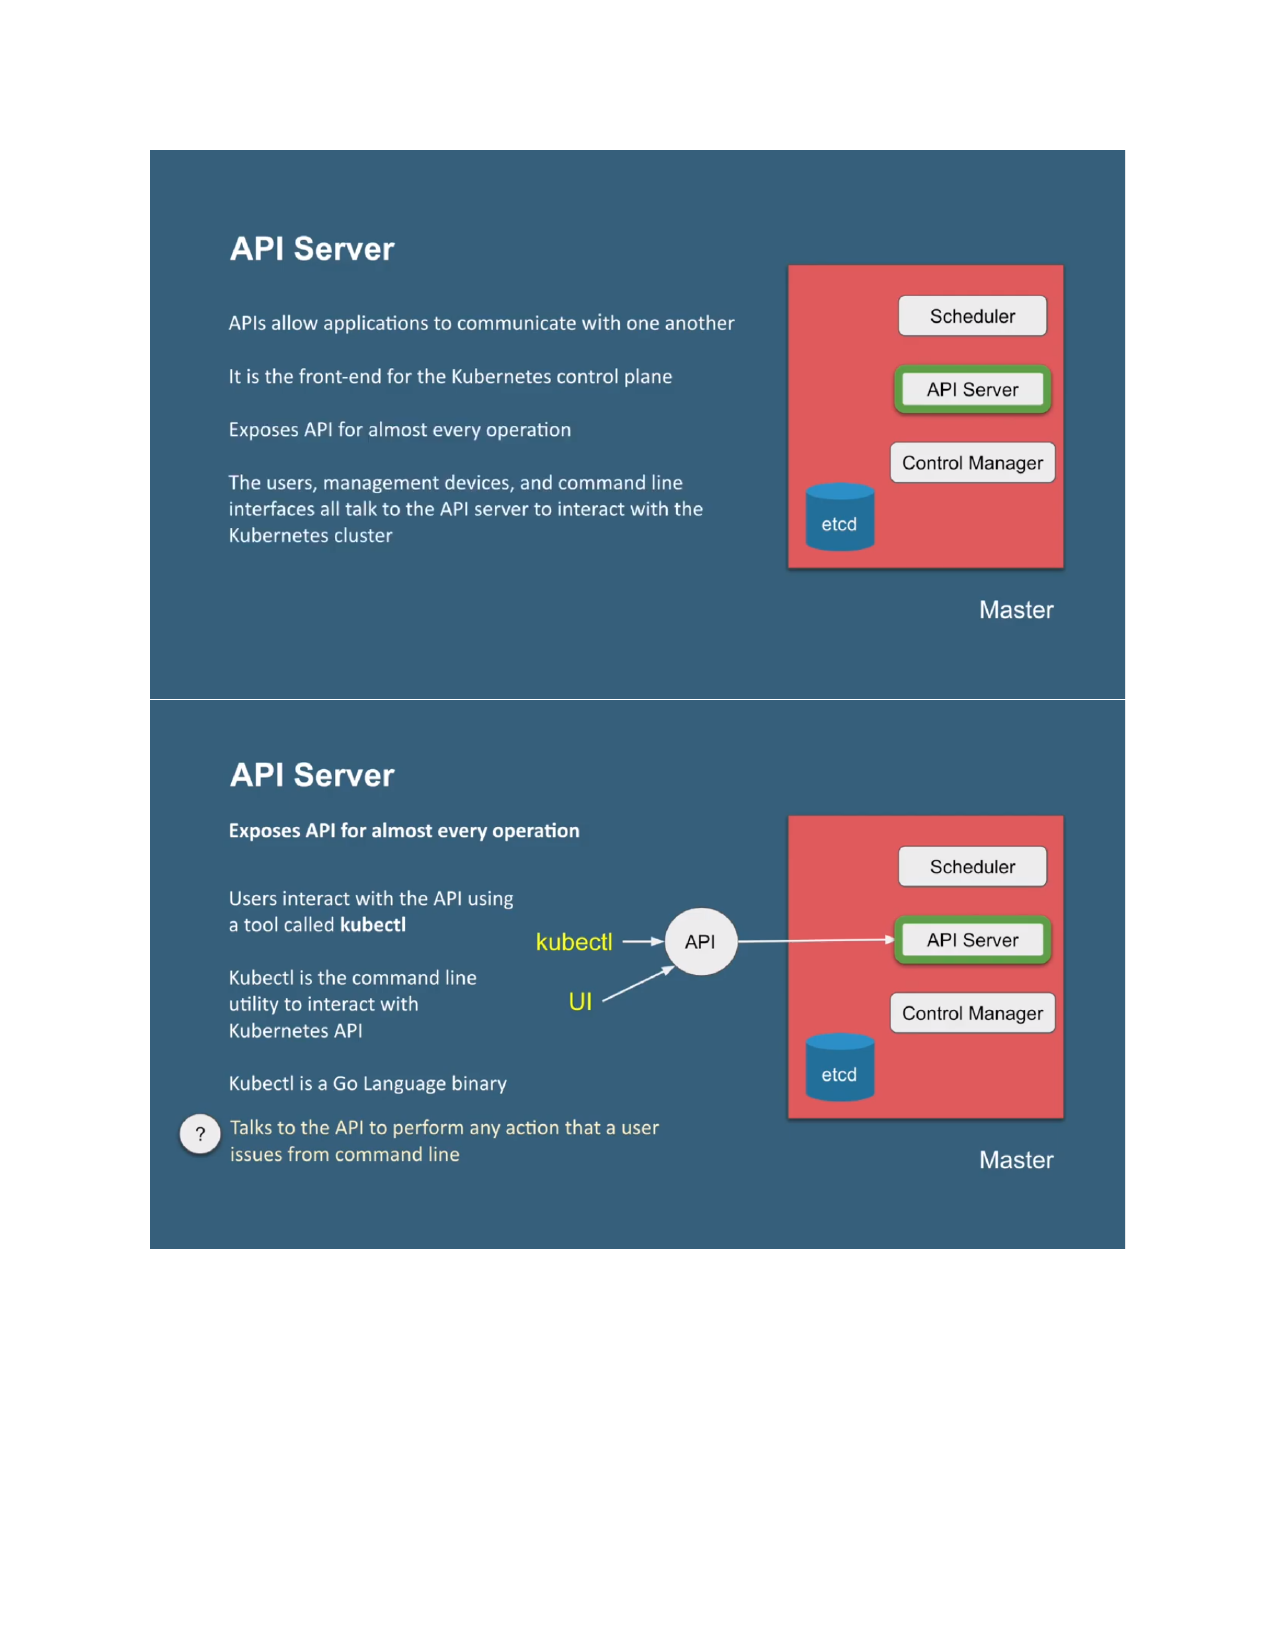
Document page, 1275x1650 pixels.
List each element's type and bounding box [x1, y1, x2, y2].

picture [150, 150, 1125, 699]
picture [150, 700, 1125, 1249]
